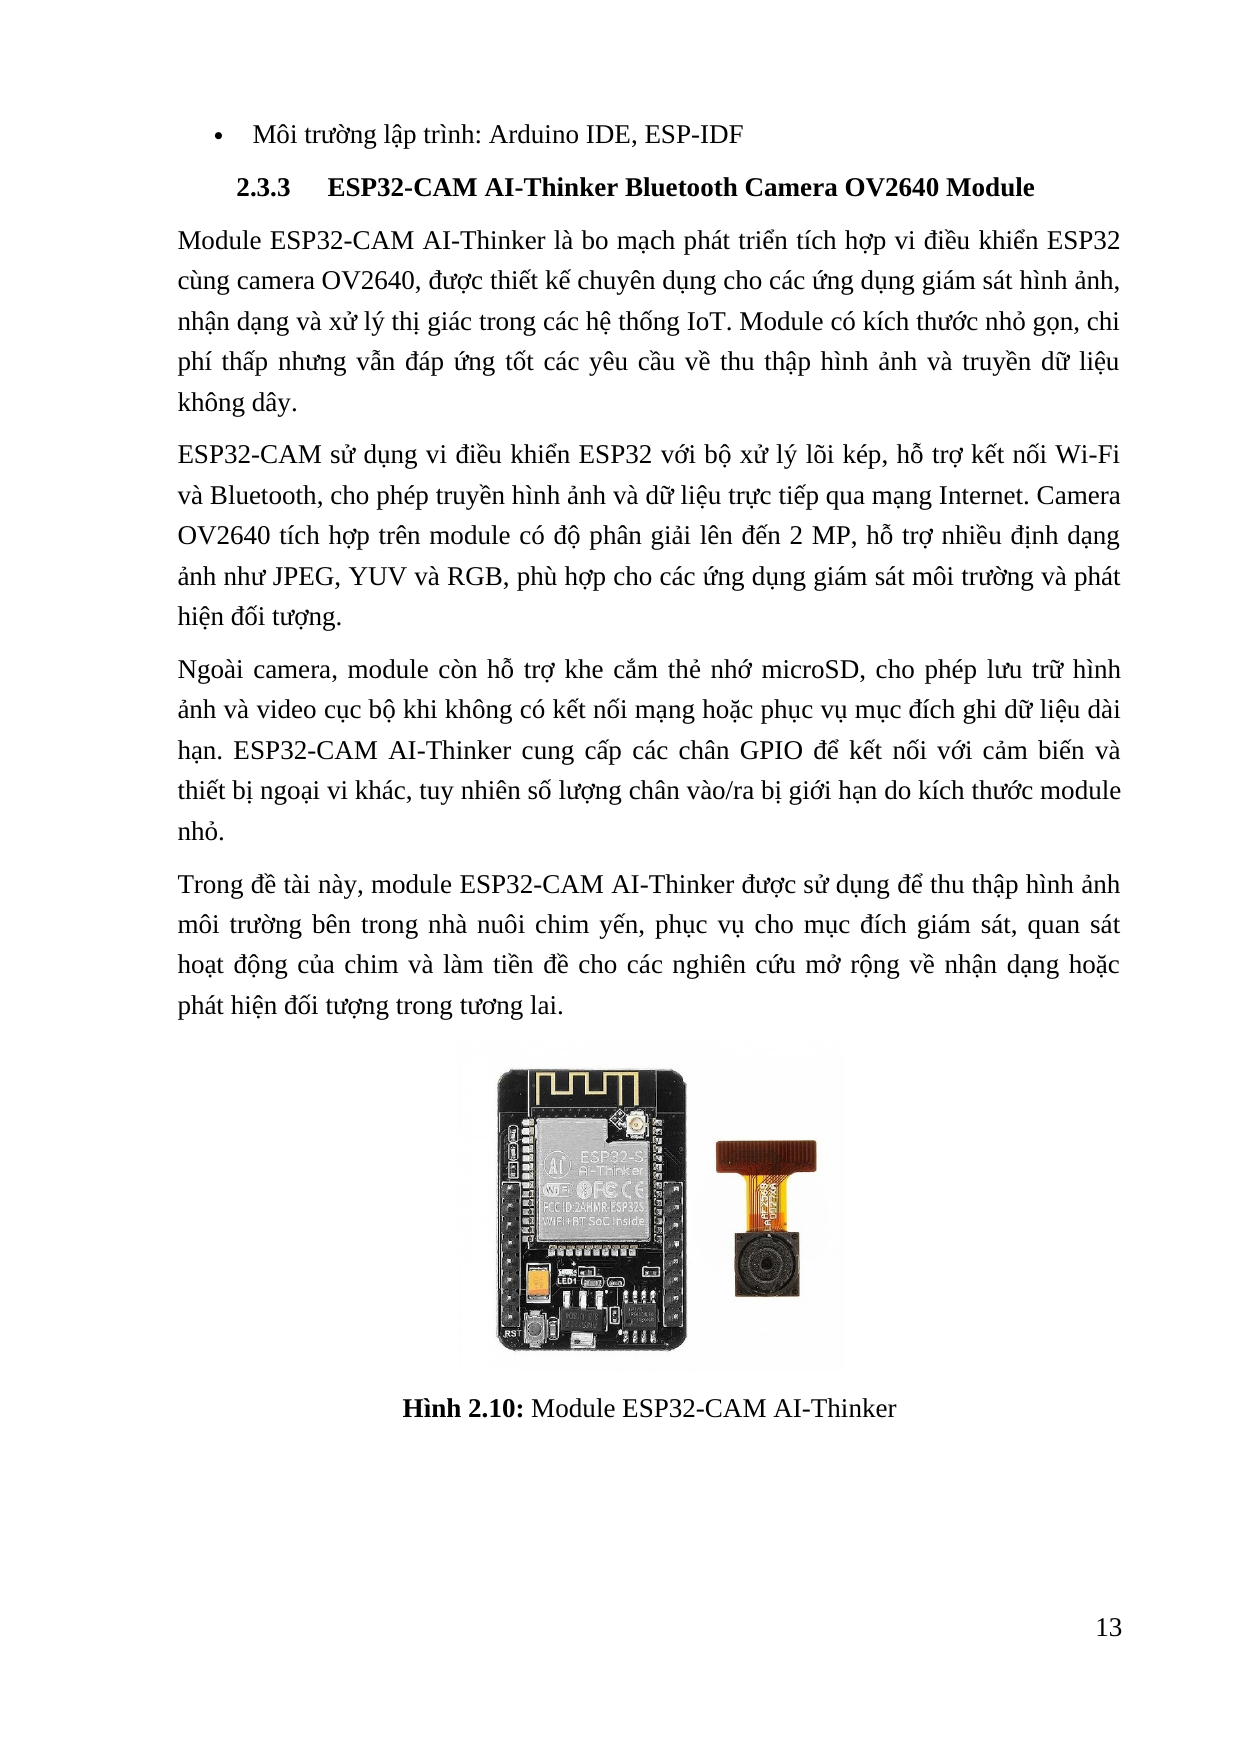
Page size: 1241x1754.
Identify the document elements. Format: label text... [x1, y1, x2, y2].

subtitle ESP32-CAM AI-Thinker Bluetooth Camera OV2640 Module [236, 171, 1122, 202]
list Môi trường lập trình: Arduino IDE, ESP-IDF [215, 118, 1122, 149]
text Module ESP32-CAM AI-Thinker là bo mạch phát triển tích hợp vi điều khiển ESP32 cùng camera OV2640, được thiết kế chuyên dụng cho các ứng dụng giám sát hình ảnh, nhận dạng và xử lý thị giác trong các hệ thống IoT. Module có kích thước nhỏ gọn, chi phí thấp nhưng vẫn đáp ứng tốt các yêu cầu về thu thập hình ảnh và truyền dữ liệu không dây. [177, 224, 1122, 417]
text Trong đề tài này, module ESP32-CAM AI-Thinker được sử dụng để thu thập hình ảnh môi trường bên trong nhà nuôi chim yến, phục vụ cho mục đích giám sát, quan sát hoạt động của chim và làm tiền đề cho các nghiên cứu mở rộng về nhận dạng hoặc phát hiện đối tượng trong tương lai. [177, 868, 1122, 1020]
text Hình 2.10: Module ESP32-CAM AI-Thinker [177, 1392, 1122, 1423]
text Ngoài camera, module còn hỗ trợ khe cắm thẻ nhớ microSD, cho phép lưu trữ hình ảnh và video cục bộ khi không có kết nối mạng hoặc phục vụ mục đích ghi dữ liệu dài hạn. ESP32-CAM AI-Thinker cung cấp các chân GPIO để kết nối với cảm biến và thiết bị ngoại vi khác, tuy nhiên số lượng chân vào/ra bị giới hạn do kích thước module nhỏ. [177, 653, 1122, 846]
picture [454, 1041, 845, 1371]
text ESP32-CAM sử dụng vi điều khiển ESP32 với bộ xử lý lõi kép, hỗ trợ kết nối Wi-Fi và Bluetooth, cho phép truyền hình ảnh và dữ liệu trực tiếp qua mạng Internet. Camera OV2640 tích hợp trên module có độ phân giải lên đến 2 MP, hỗ trợ nhiều định dạng ảnh như JPEG, YUV và RGB, phù hợp cho các ứng dụng giám sát môi trường và phát hiện đối tượng. [177, 438, 1122, 631]
